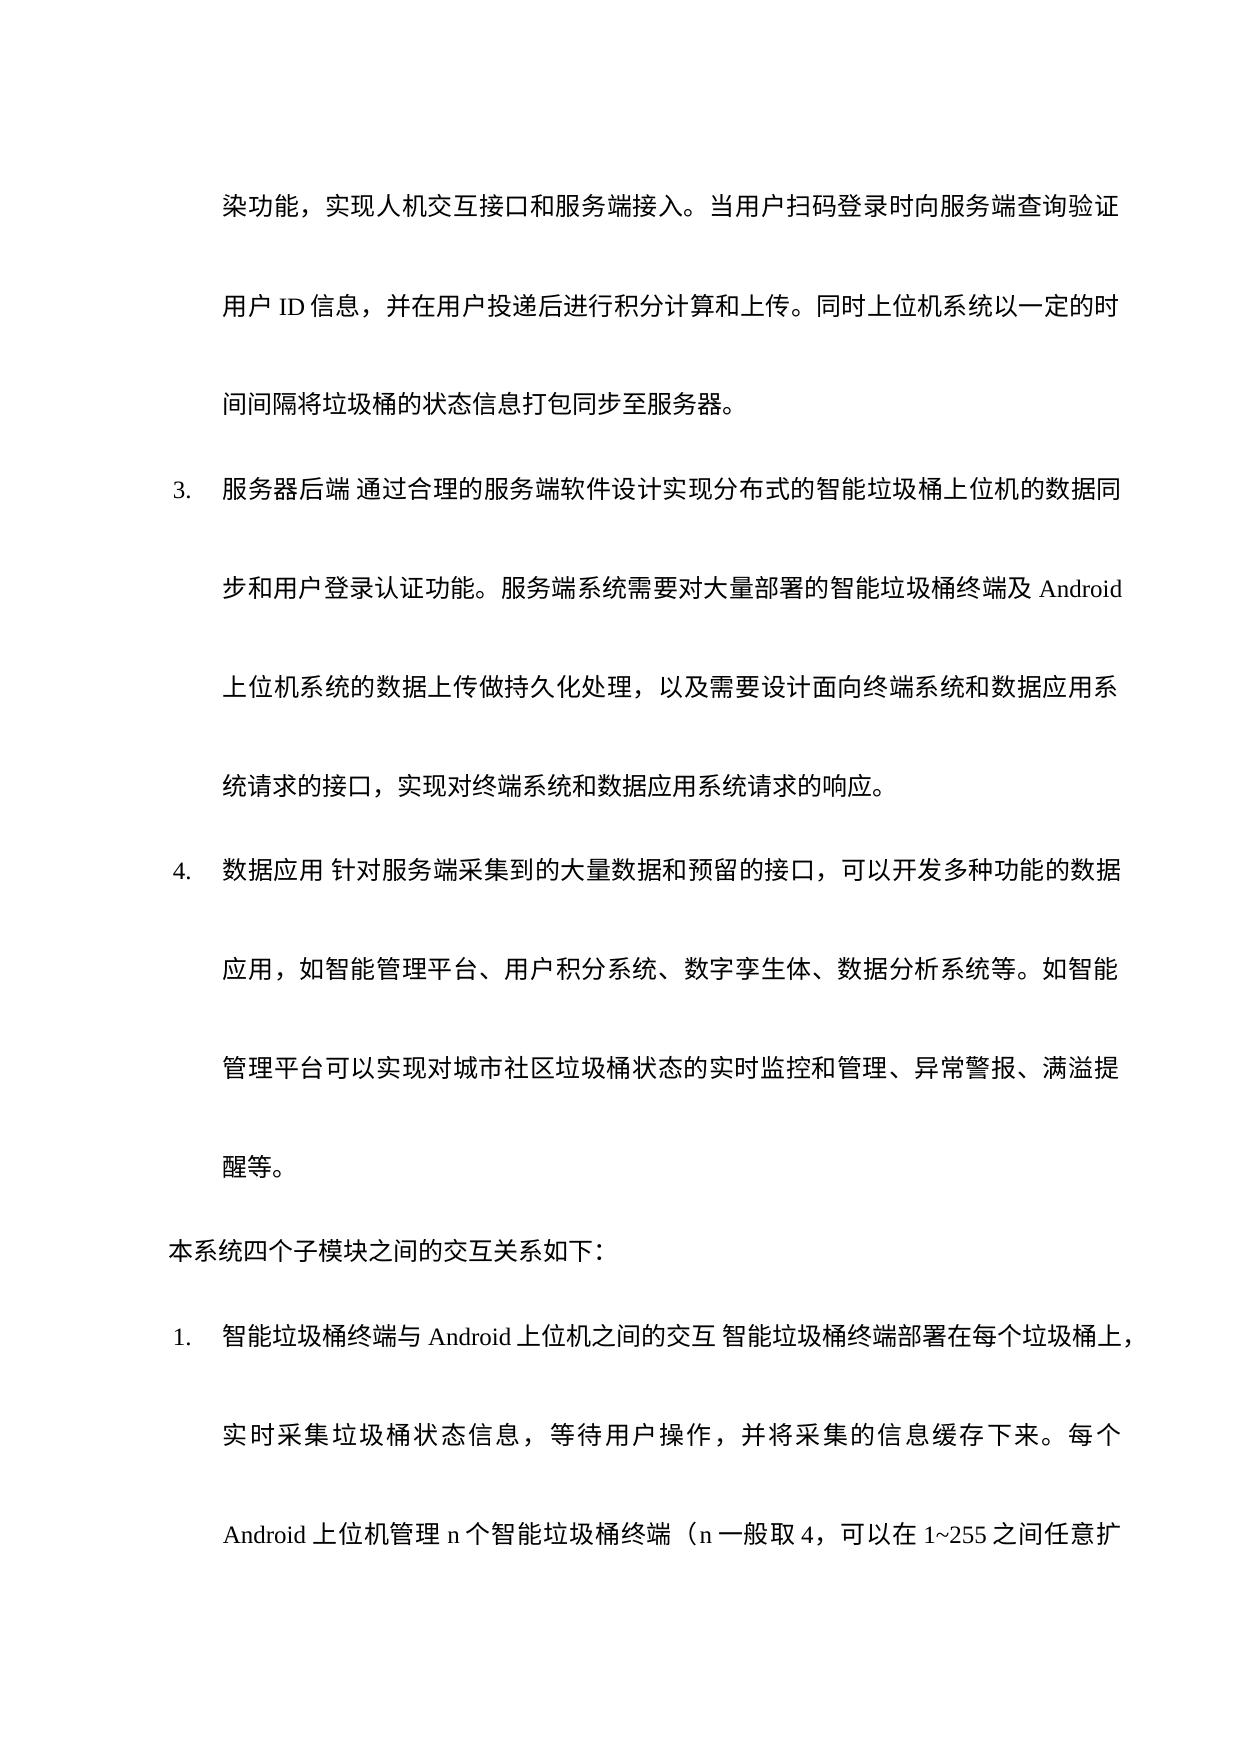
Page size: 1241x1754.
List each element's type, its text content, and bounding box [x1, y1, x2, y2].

list 服务器后端 通过合理的服务端软件设计实现分布式的智能垃圾桶上位机的数据同步和用户登录认证功能。服务端系统需要对大量部署的智能垃圾桶终端及Android上位机系统的数据上传做持久化处理，以及需要设计面向终端系统和数据应用系统请求的接口，实现对终端系统和数据应用系统请求的响应。 [173, 454, 1122, 817]
list 数据应用 针对服务端采集到的大量数据和预留的接口，可以开发多种功能的数据应用，如智能管理平台、用户积分系统、数字孪生体、数据分析系统等。如智能管理平台可以实现对城市社区垃圾桶状态的实时监控和管理、异常警报、满溢提醒等。 [173, 836, 1122, 1199]
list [173, 172, 1122, 436]
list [173, 1301, 1122, 1565]
